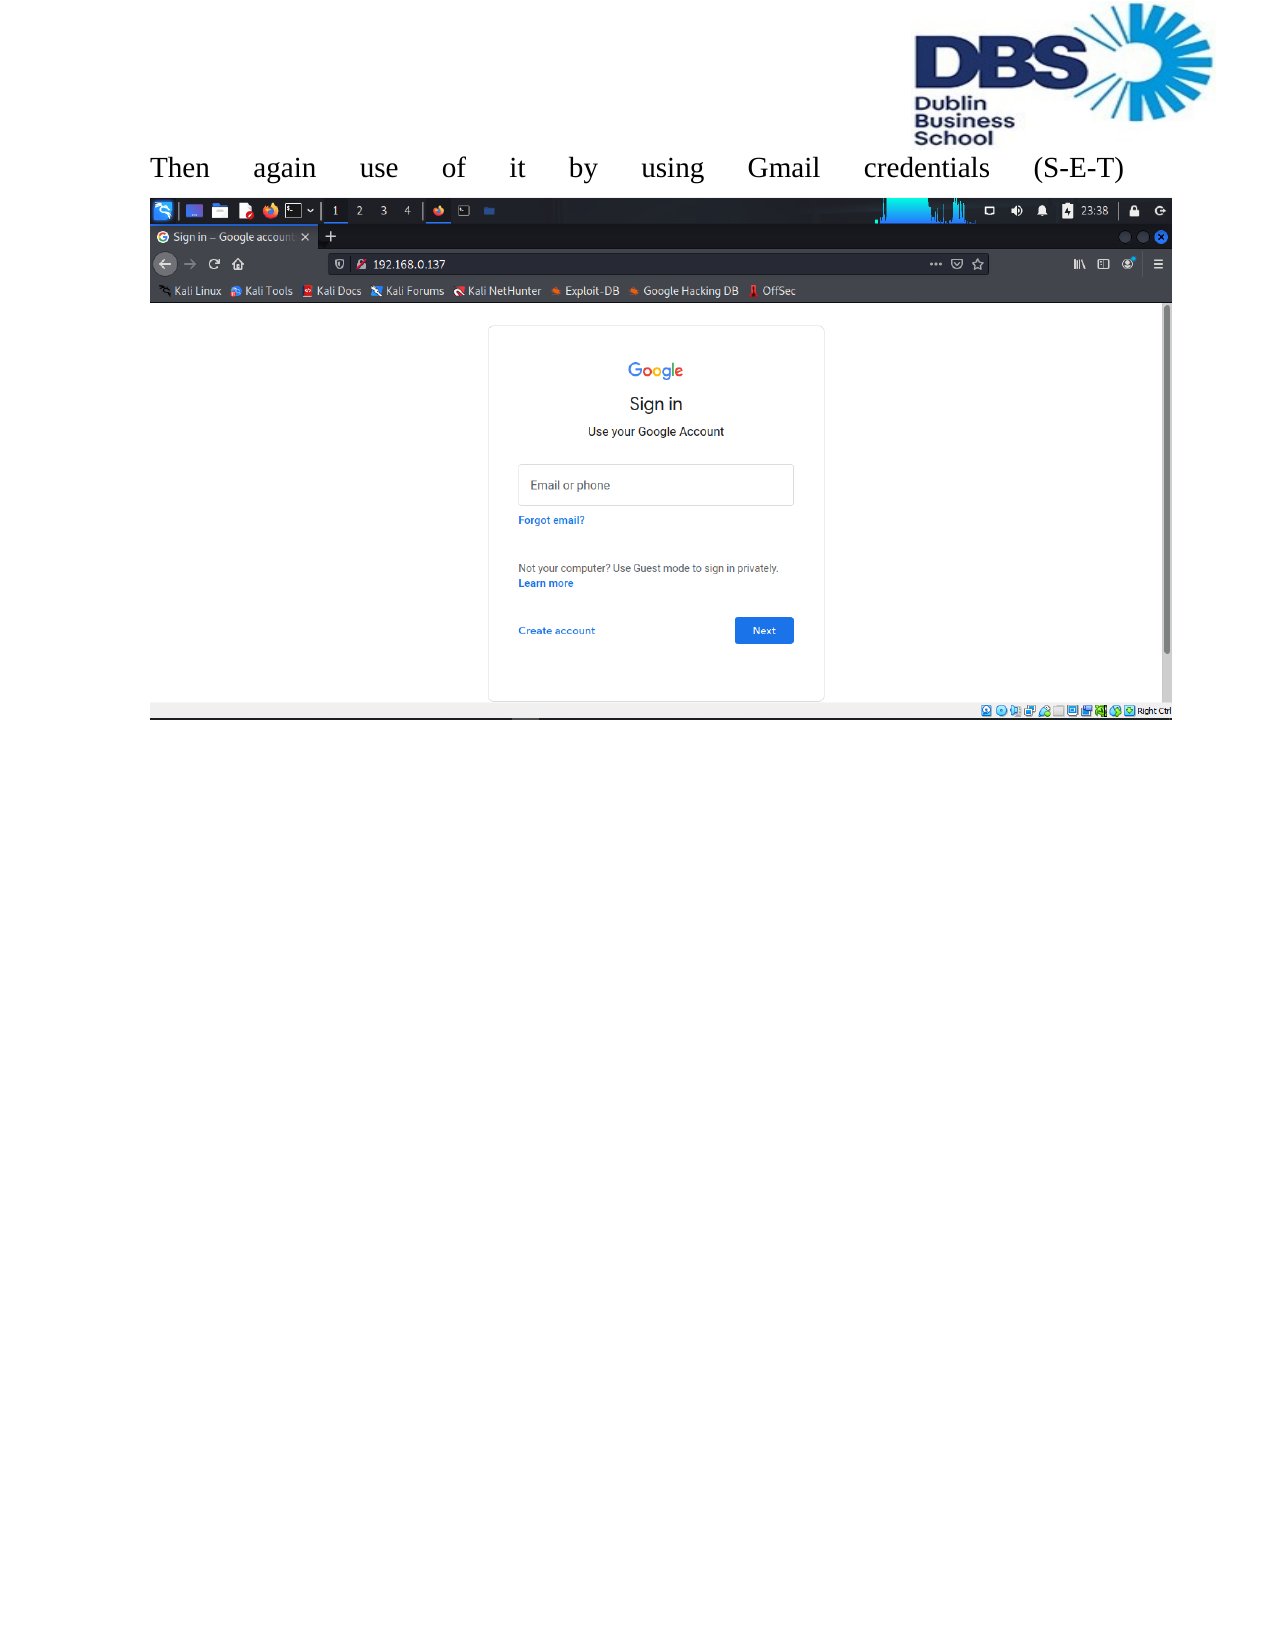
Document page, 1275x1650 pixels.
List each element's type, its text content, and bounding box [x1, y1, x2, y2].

text Then again use of it by using Gmail credentials (S-E-T) [150, 150, 1125, 197]
picture [150, 197, 1172, 720]
picture [911, 1, 1216, 150]
